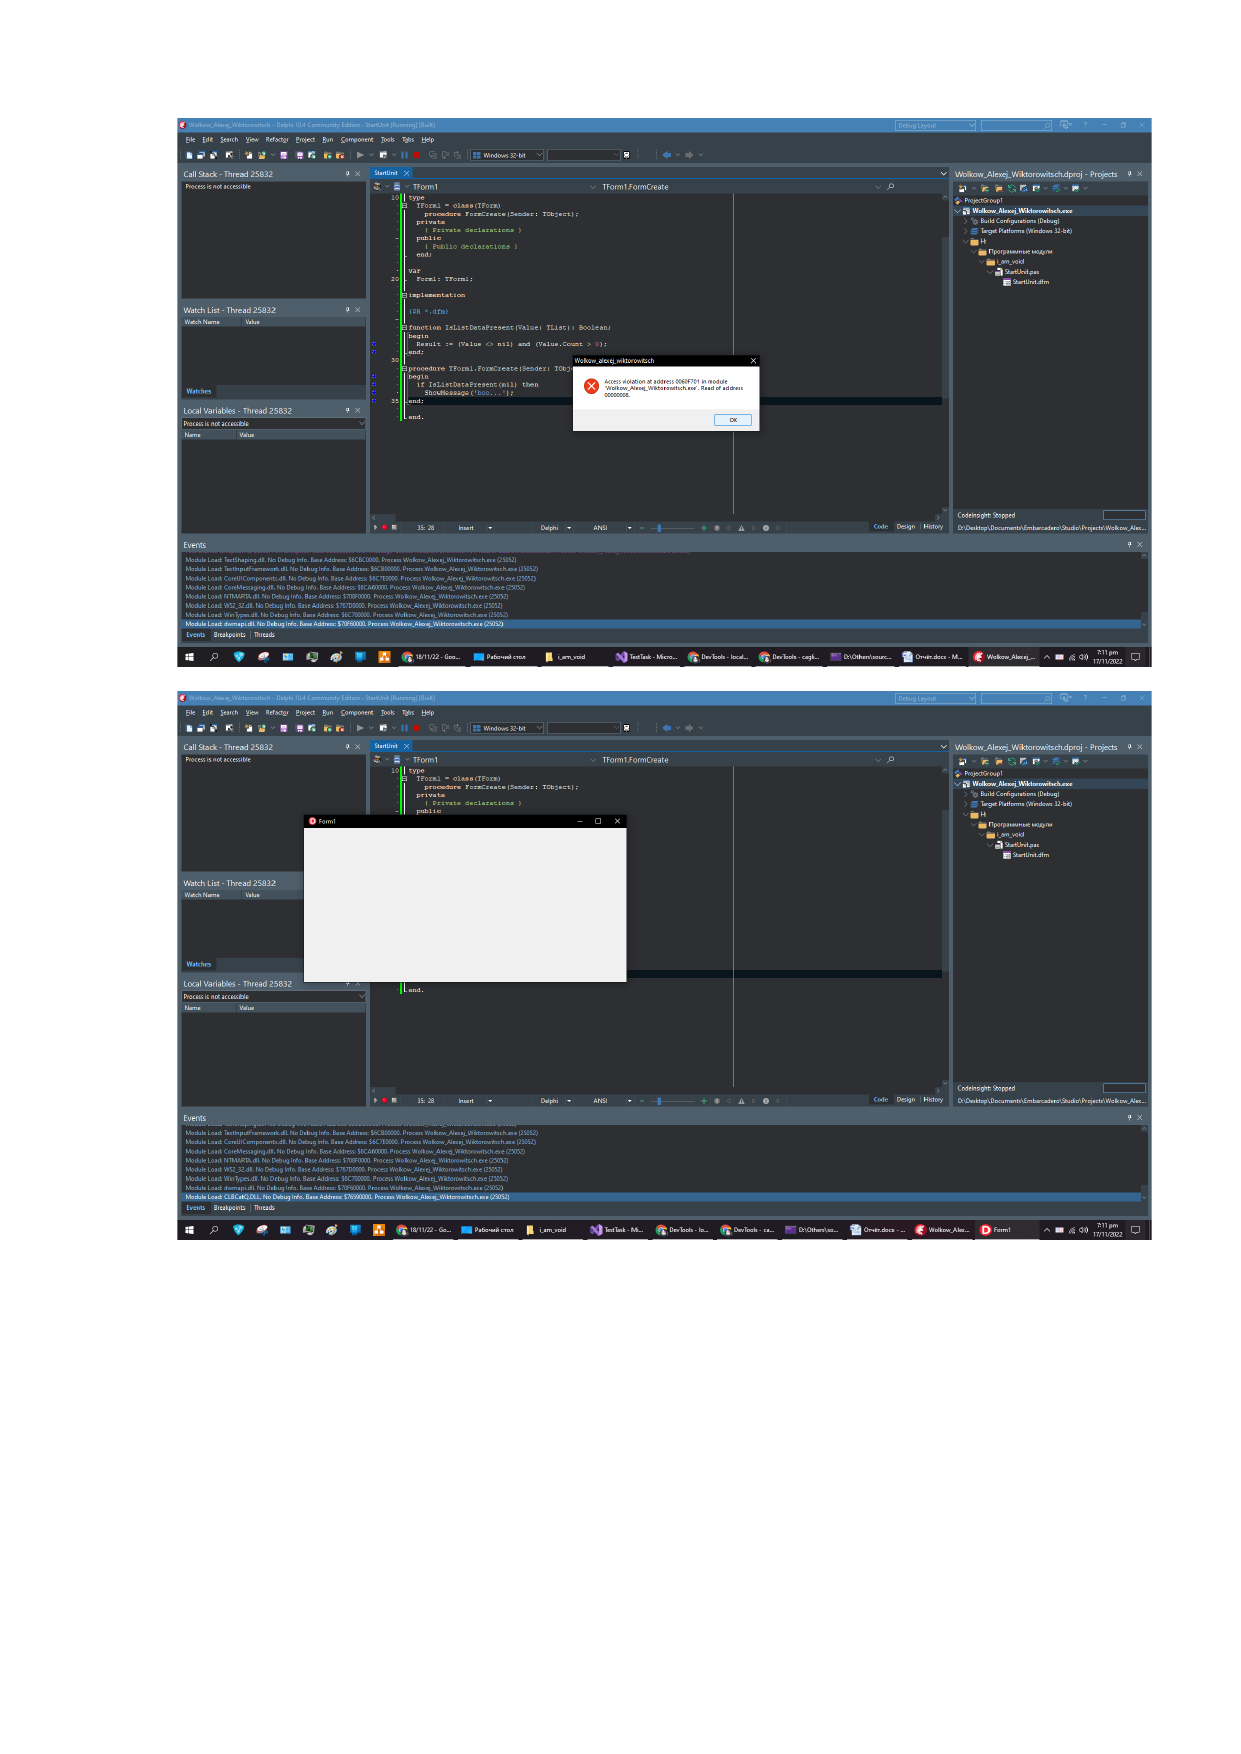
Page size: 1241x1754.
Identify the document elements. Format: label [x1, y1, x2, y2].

picture [177, 118, 1152, 667]
picture [177, 691, 1152, 1240]
